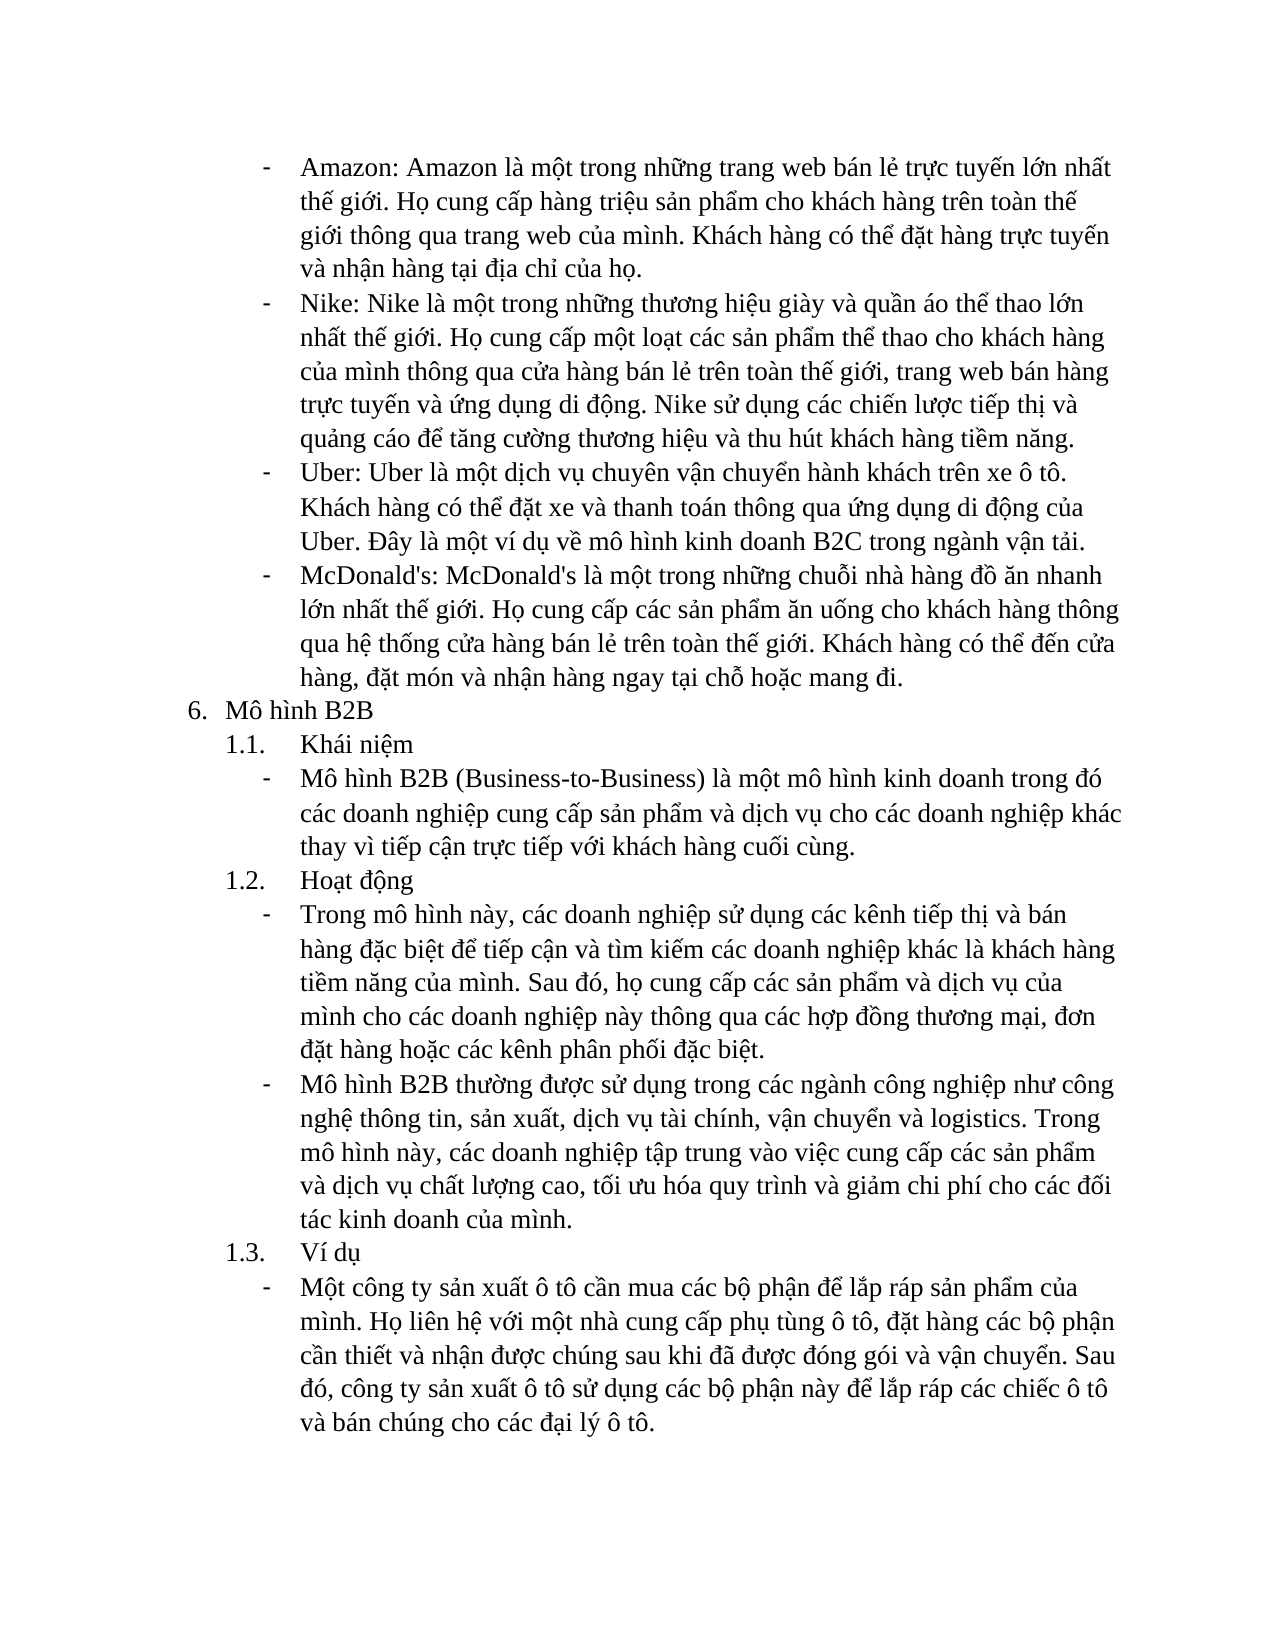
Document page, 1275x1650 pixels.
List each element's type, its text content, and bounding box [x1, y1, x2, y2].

list Nike: Nike là một trong những thương hiệu giày và quần áo thể thao lớn nhất thế giới. Họ cung cấp một loạt các sản phẩm thể thao cho khách hàng của mình thông qua cửa hàng bán lẻ trên toàn thế giới, trang web bán hàng trực tuyến và ứng dụng di động. Nike sử dụng các chiến lược tiếp thị và quảng cáo để tăng cường thương hiệu và thu hút khách hàng tiềm năng. [262, 286, 1125, 453]
list Hoạt động [225, 864, 1125, 895]
list Mô hình B2B thường được sử dụng trong các ngành công nghiệp như công nghệ thông tin, sản xuất, dịch vụ tài chính, vận chuyển và logistics. Trong mô hình này, các doanh nghiệp tập trung vào việc cung cấp các sản phẩm và dịch vụ chất lượng cao, tối ưu hóa quy trình và giảm chi phí cho các đối tác kinh doanh của mình. [262, 1067, 1125, 1234]
list Amazon: Amazon là một trong những trang web bán lẻ trực tuyến lớn nhất thế giới. Họ cung cấp hàng triệu sản phẩm cho khách hàng trên toàn thế giới thông qua trang web của mình. Khách hàng có thể đặt hàng trực tuyến và nhận hàng tại địa chỉ của họ. [262, 150, 1125, 284]
list Một công ty sản xuất ô tô cần mua các bộ phận để lắp ráp sản phẩm của mình. Họ liên hệ với một nhà cung cấp phụ tùng ô tô, đặt hàng các bộ phận cần thiết và nhận được chúng sau khi đã được đóng gói và vận chuyển. Sau đó, công ty sản xuất ô tô sử dụng các bộ phận này để lắp ráp các chiếc ô tô và bán chúng cho các đại lý ô tô. [262, 1270, 1125, 1437]
list Uber: Uber là một dịch vụ chuyên vận chuyển hành khách trên xe ô tô. Khách hàng có thể đặt xe và thanh toán thông qua ứng dụng di động của Uber. Đây là một ví dụ về mô hình kinh doanh B2C trong ngành vận tải. [262, 456, 1125, 556]
list Mô hình B2B [187, 694, 1125, 725]
list Trong mô hình này, các doanh nghiệp sử dụng các kênh tiếp thị và bán hàng đặc biệt để tiếp cận và tìm kiếm các doanh nghiệp khác là khách hàng tiềm năng của mình. Sau đó, họ cung cấp các sản phẩm và dịch vụ của mình cho các doanh nghiệp này thông qua các hợp đồng thương mại, đơn đặt hàng hoặc các kênh phân phối đặc biệt. [262, 897, 1125, 1064]
list Ví dụ [225, 1236, 1125, 1268]
list Khái niệm [225, 728, 1125, 759]
list Mô hình B2B (Business-to-Business) là một mô hình kinh doanh trong đó các doanh nghiệp cung cấp sản phẩm và dịch vụ cho các doanh nghiệp khác thay vì tiếp cận trực tiếp với khách hàng cuối cùng. [262, 761, 1125, 861]
list McDonald's: McDonald's là một trong những chuỗi nhà hàng đồ ăn nhanh lớn nhất thế giới. Họ cung cấp các sản phẩm ăn uống cho khách hàng thông qua hệ thống cửa hàng bán lẻ trên toàn thế giới. Khách hàng có thể đến cửa hàng, đặt món và nhận hàng ngay tại chỗ hoặc mang đi. [262, 558, 1125, 692]
